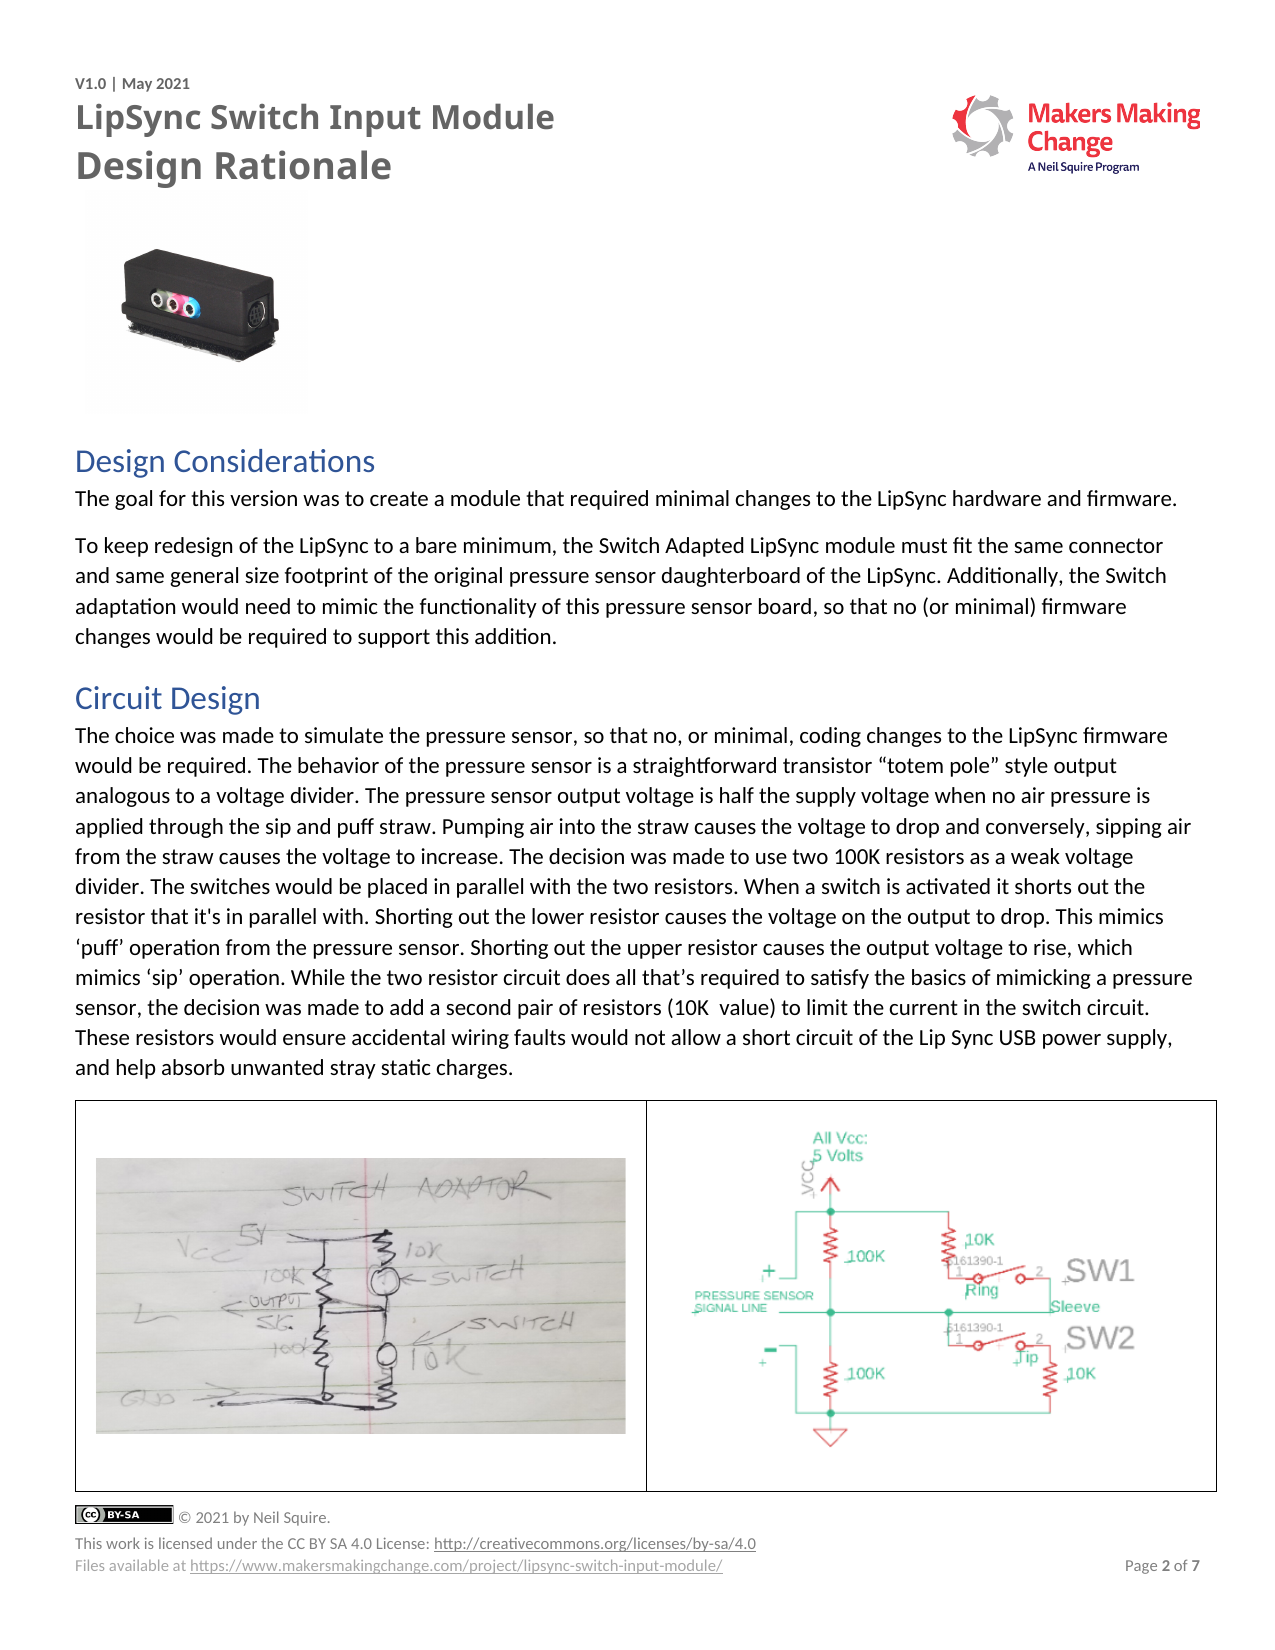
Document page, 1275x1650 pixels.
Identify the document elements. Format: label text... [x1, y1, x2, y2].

table_header [647, 1101, 1216, 1491]
picture [96, 1158, 625, 1434]
picture [668, 1115, 1194, 1478]
text The goal for this version was to create a module that required minimal changes to the LipSync hardware and firmware. [75, 484, 1200, 512]
text The choice was made to simulate the pressure sensor, so that no, or minimal, coding changes to the LipSync firmware would be required. The behavior of the pressure sensor is a straightforward transistor “totem pole” style output analogous to a voltage divider. The pressure sensor output voltage is half the supply voltage when no air pressure is applied through the sip and puff straw. Pumping air into the straw causes the voltage to drop and conversely, sipping air from the straw causes the voltage to increase. The decision was made to use two 100K resistors as a weak voltage divider. The switches would be placed in parallel with the two resistors. When a switch is activated it shorts out the resistor that it's in parallel with. Shorting out the lower resistor causes the voltage on the output to drop. This mimics ‘puff’ operation from the pressure sensor. Shorting out the upper resistor causes the output voltage to rise, which mimics ‘sip’ operation. While the two resistor circuit does all that’s required to satisfy the basics of mimicking a pressure sensor, the decision was made to add a second pair of resistors (10K value) to limit the current in the switch circuit. These resistors would ensure accidental wiring faults would not allow a short circuit of the Lip Sync USB power supply, and help absorb unwanted stray static charges. [75, 721, 1200, 1081]
subtitle Circuit Design [75, 677, 1200, 718]
table_header [76, 1101, 646, 1491]
picture [75, 1505, 174, 1524]
text To keep redesign of the LipSync to a bare minimum, the Switch Adapted LipSync module must fit the same connector and same general size footprint of the original pressure sensor daughterboard of the LipSync. Additionally, the Switch adaptation would need to mimic the functionality of this pressure sensor board, so that no (or minimal) firmware changes would be required to support this addition. [75, 531, 1200, 650]
picture [952, 95, 1200, 174]
subtitle Design Considerations [75, 441, 1200, 481]
picture [85, 190, 309, 414]
